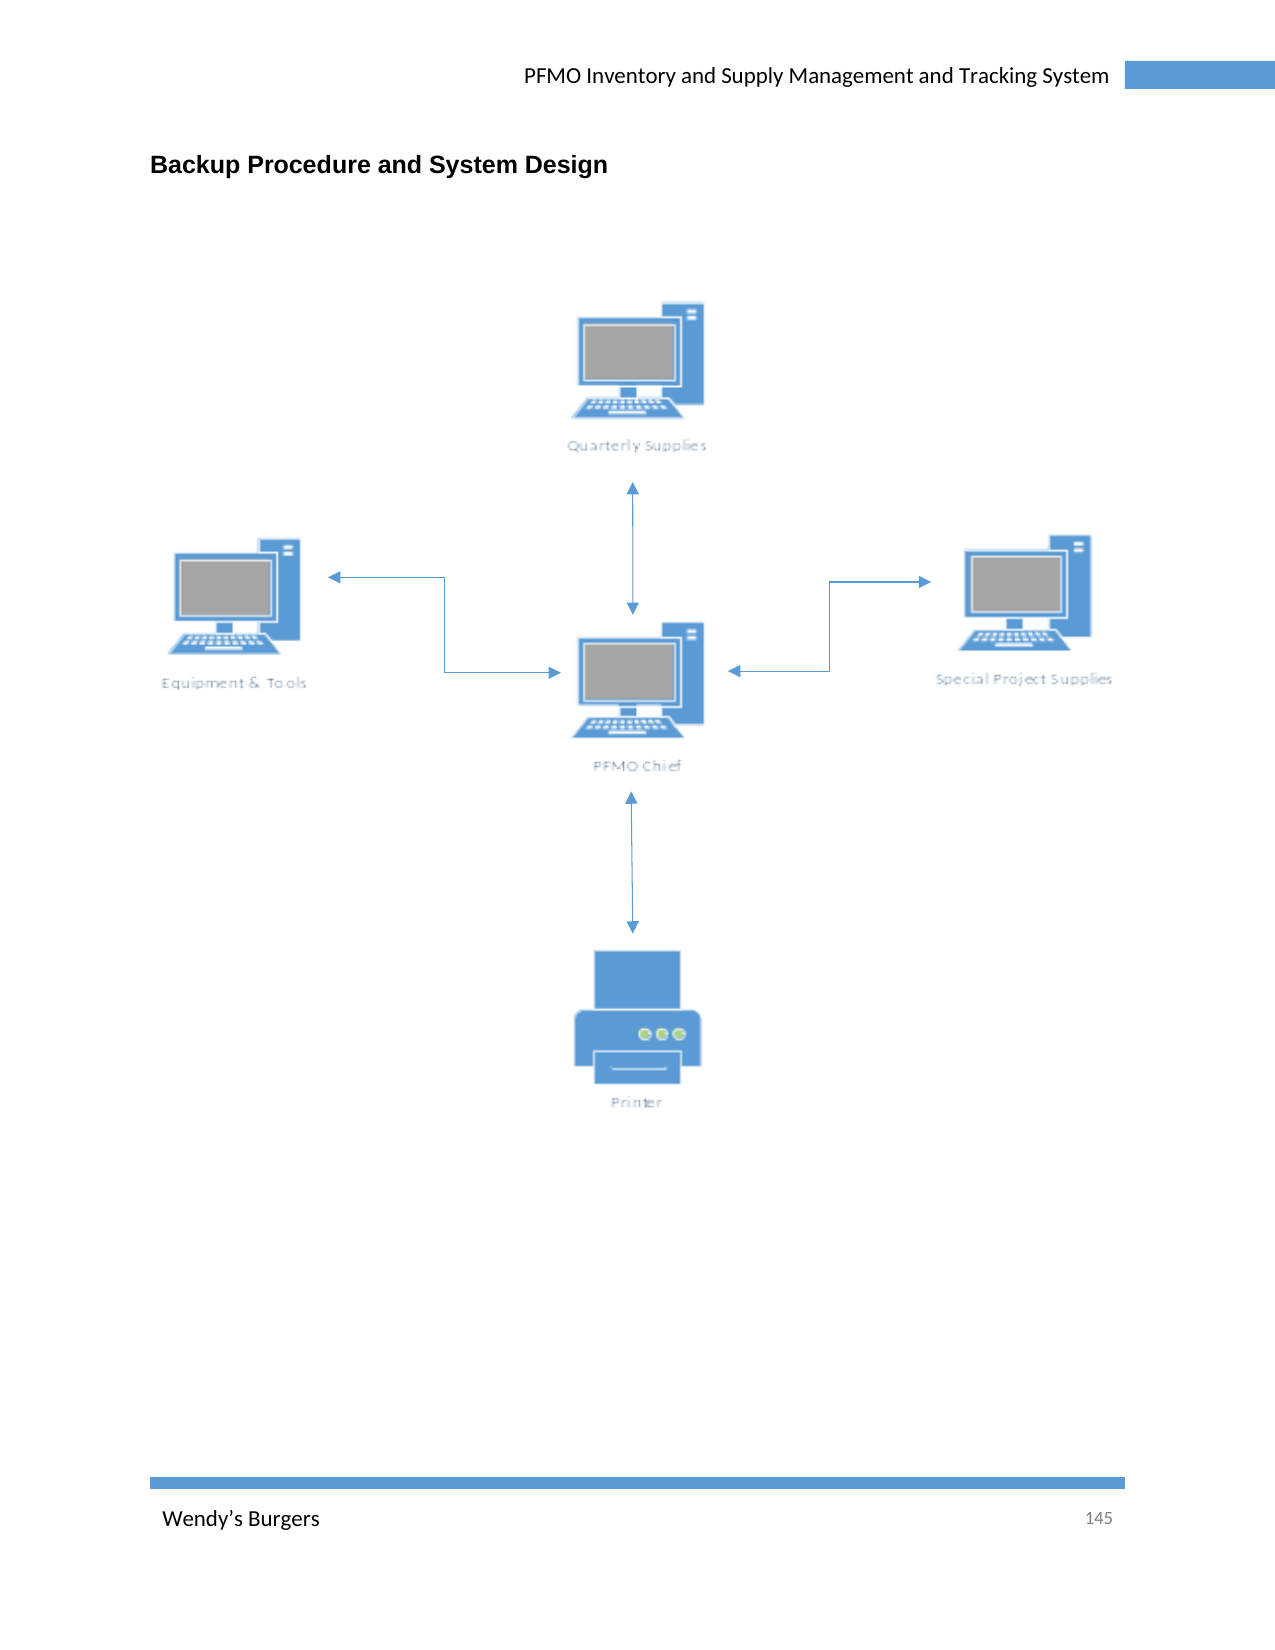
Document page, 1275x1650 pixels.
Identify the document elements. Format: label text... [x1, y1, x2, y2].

text Backup Procedure and System Design [150, 150, 1125, 179]
